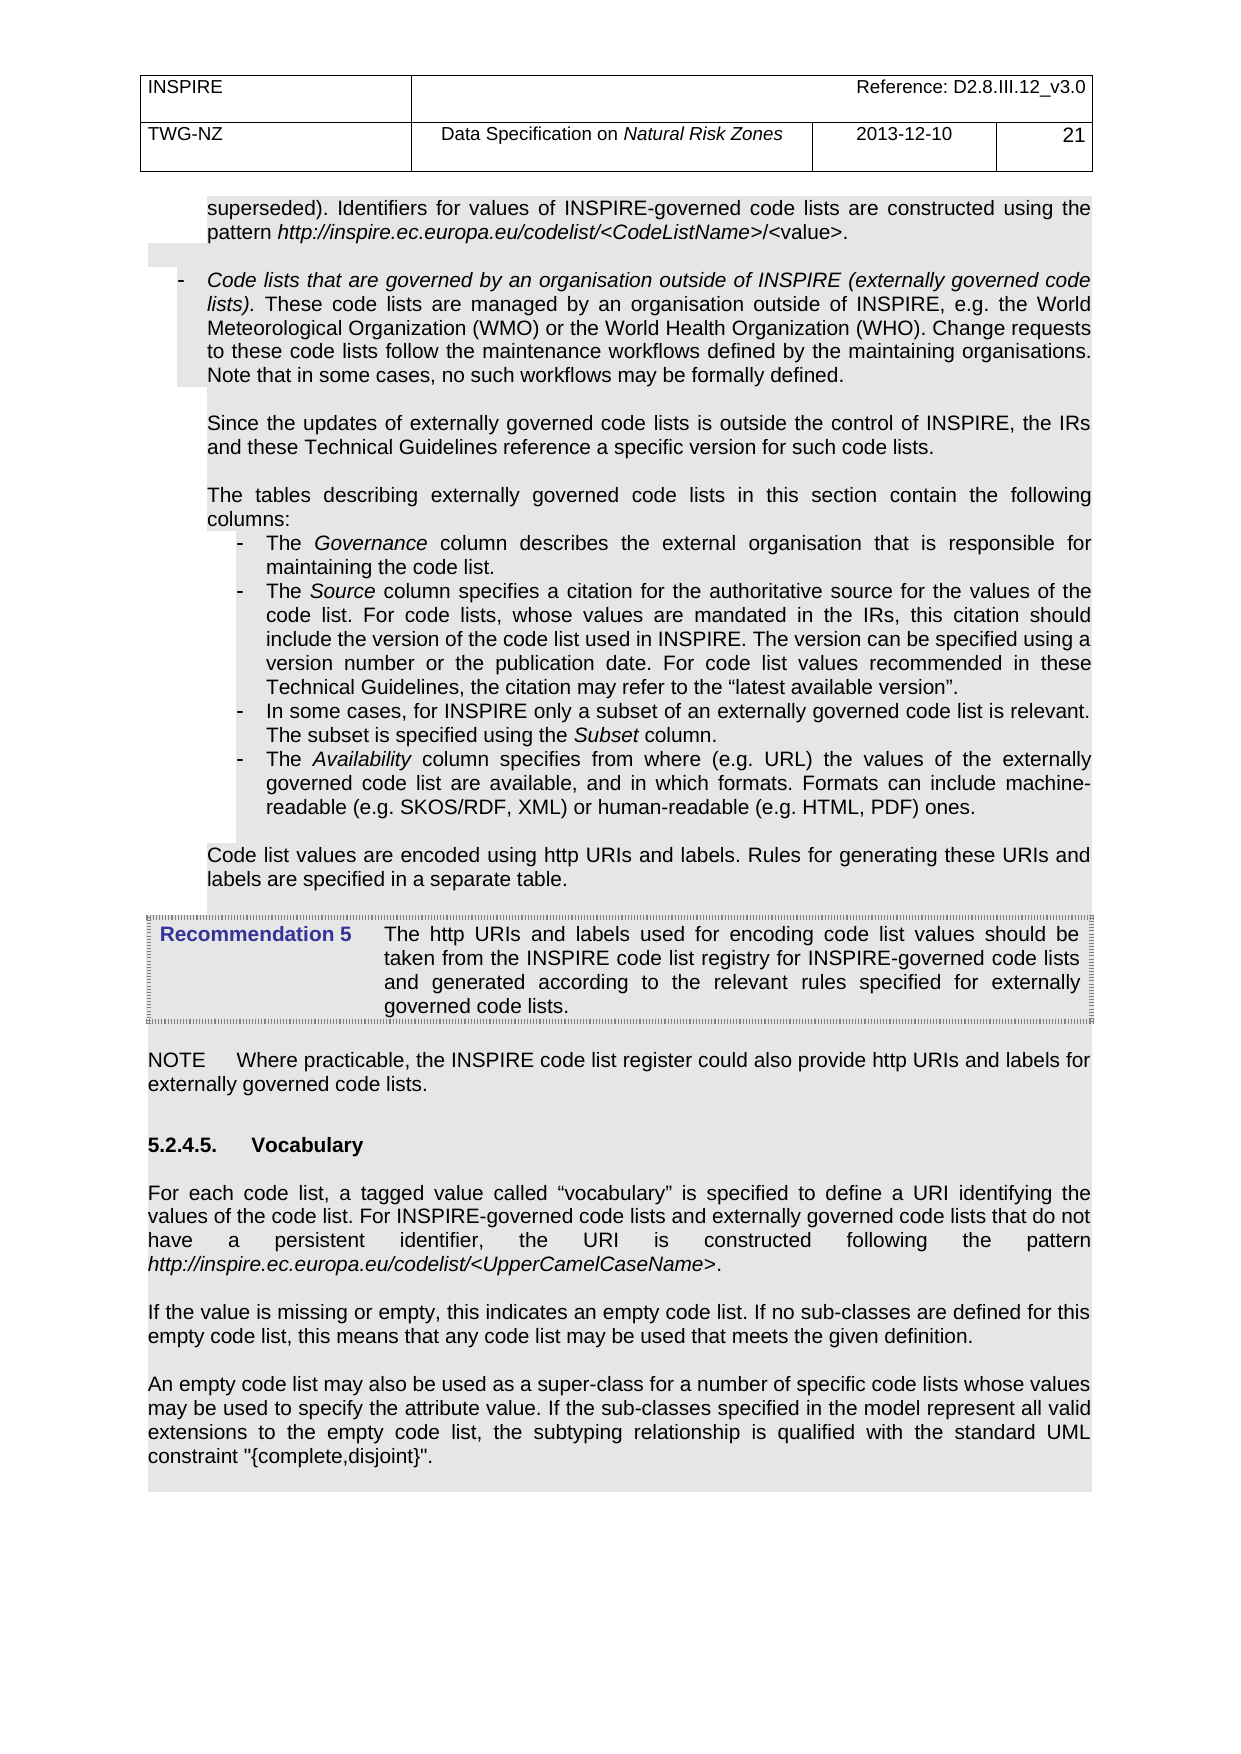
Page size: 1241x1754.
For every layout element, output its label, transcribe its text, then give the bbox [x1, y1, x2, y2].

list Code lists that are governed by an organisation outside of INSPIRE (externally governed code lists). These code lists are managed by an organisation outside of INSPIRE, e.g. the World Meteorological Organization (WMO) or the World Health Organization (WHO). Change requests to these code lists follow the maintenance workflows defined by the maintaining organisations. Note that in some cases, no such workflows may be formally defined. [177, 267, 1092, 387]
text An empty code list may also be used as a super-class for a number of specific code lists whose values may be used to specify the attribute value. If the sub-classes specified in the model represent all valid extensions to the empty code list, the subtyping relationship is qualified with the standard UML constraint "{complete,disjoint}". [148, 1372, 1092, 1468]
list The Availability column specifies from where (e.g. URL) the values of the externally governed code list are available, and in which formats. Formats can include machine-readable (e.g. SKOS/RDF, XML) or human-readable (e.g. HTML, PDF) ones. [236, 747, 1092, 819]
list The Source column specifies a citation for the authoritative source for the values of the code list. For code lists, whose values are mandated in the IRs, this citation should include the version of the code list used in INSPIRE. The version can be specified using a version number or the publication date. For code list values recommended in these Technical Guidelines, the citation may refer to the “latest available version”. [236, 579, 1092, 699]
text Since the updates of externally governed code lists is outside the control of INSPIRE, the IRs and these Technical Guidelines reference a specific version for such code lists. [207, 411, 1092, 459]
subtitle Vocabulary [148, 1132, 1092, 1156]
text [207, 196, 1092, 243]
text The tables describing externally governed code lists in this section contain the following columns: [207, 483, 1092, 531]
text Code list values are encoded using http URIs and labels. Rules for generating these URIs and labels are specified in a separate table. [207, 843, 1092, 891]
text NOTE Where practicable, the INSPIRE code list register could also provide http URIs and labels for externally governed code lists. [148, 1048, 1092, 1096]
text If the value is missing or empty, this indicates an empty code list. If no sub-classes are defined for this empty code list, this means that any code list may be used that meets the given definition. [148, 1300, 1092, 1348]
text The http URIs and labels used for encoding code list values should be taken from the INSPIRE code list registry for INSPIRE-governed code lists and generated according to the relevant rules specified for externally governed code lists. [146, 915, 1094, 1024]
list In some cases, for INSPIRE only a subset of an externally governed code list is relevant. The subset is specified using the Subset column. [236, 699, 1092, 747]
text For each code list, a tagged value called “vocabulary” is specified to define a URI identifying the values of the code list. For INSPIRE-governed code lists and externally governed code lists that do not have a persistent identifier, the URI is constructed following the pattern http://inspire.ec.europa.eu/codelist/<UpperCamelCaseName>. [148, 1180, 1092, 1276]
list The Governance column describes the external organisation that is responsible for maintaining the code list. [236, 531, 1092, 579]
